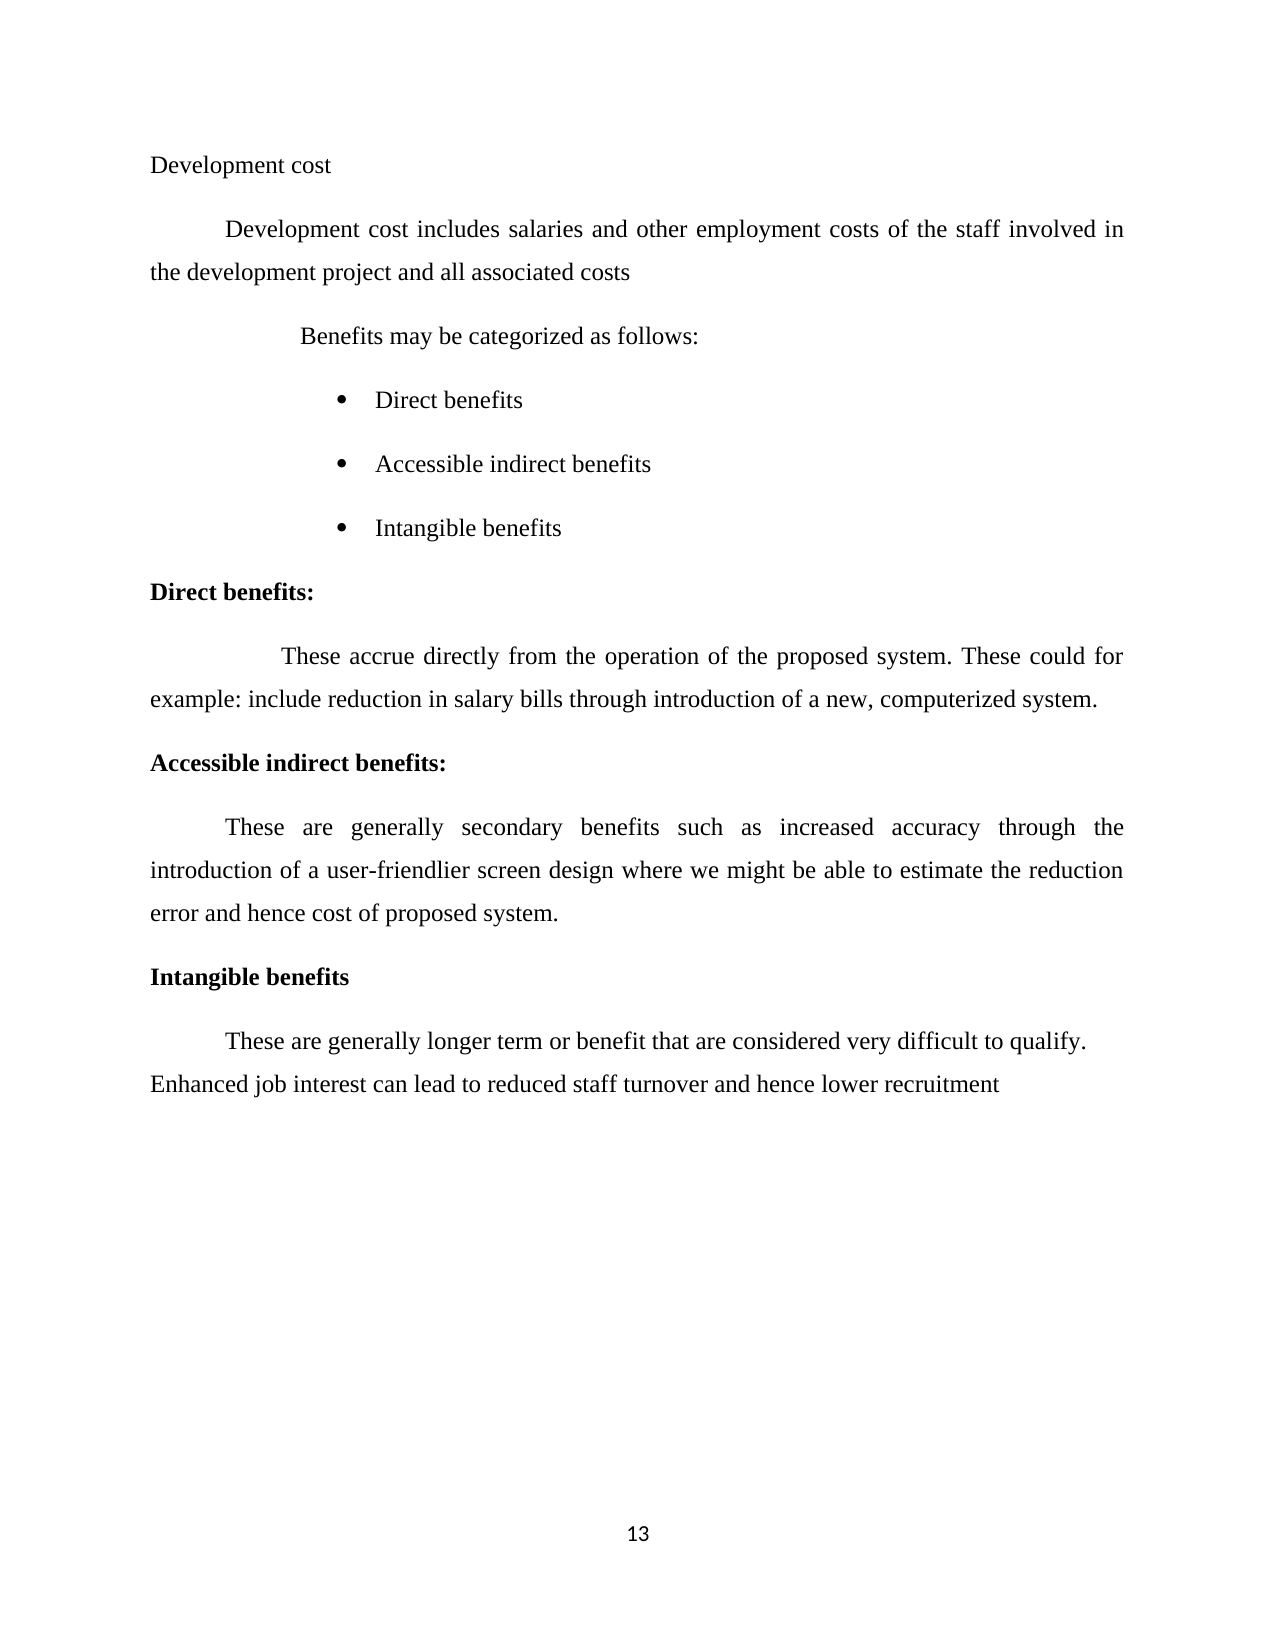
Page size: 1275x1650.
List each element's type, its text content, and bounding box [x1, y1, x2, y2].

list Intangible benefits [337, 513, 1125, 542]
text Development cost includes salaries and other employment costs of the staff involved in the development project and all associated costs [150, 214, 1125, 286]
text These are generally secondary benefits such as increased accuracy through the introduction of a user-friendlier screen design where we might be able to estimate the reduction error and hence cost of proposed system. [150, 812, 1125, 927]
list Accessible indirect benefits [337, 449, 1125, 478]
subtitle Intangible benefits [150, 962, 1125, 991]
text Accessible indirect benefits: [150, 748, 1125, 777]
text These are generally longer term or benefit that are considered very difficult to qualify. Enhanced job interest can lead to reduced staff turnover and hence lower recruitment [150, 1026, 1125, 1098]
subtitle Development cost [150, 150, 1125, 179]
text Benefits may be categorized as follows: [300, 321, 1125, 350]
text Direct benefits: [150, 577, 1125, 606]
text These accrue directly from the operation of the proposed system. These could for example: include reduction in salary bills through introduction of a new, computerized system. [150, 641, 1125, 713]
list Direct benefits [337, 385, 1125, 414]
